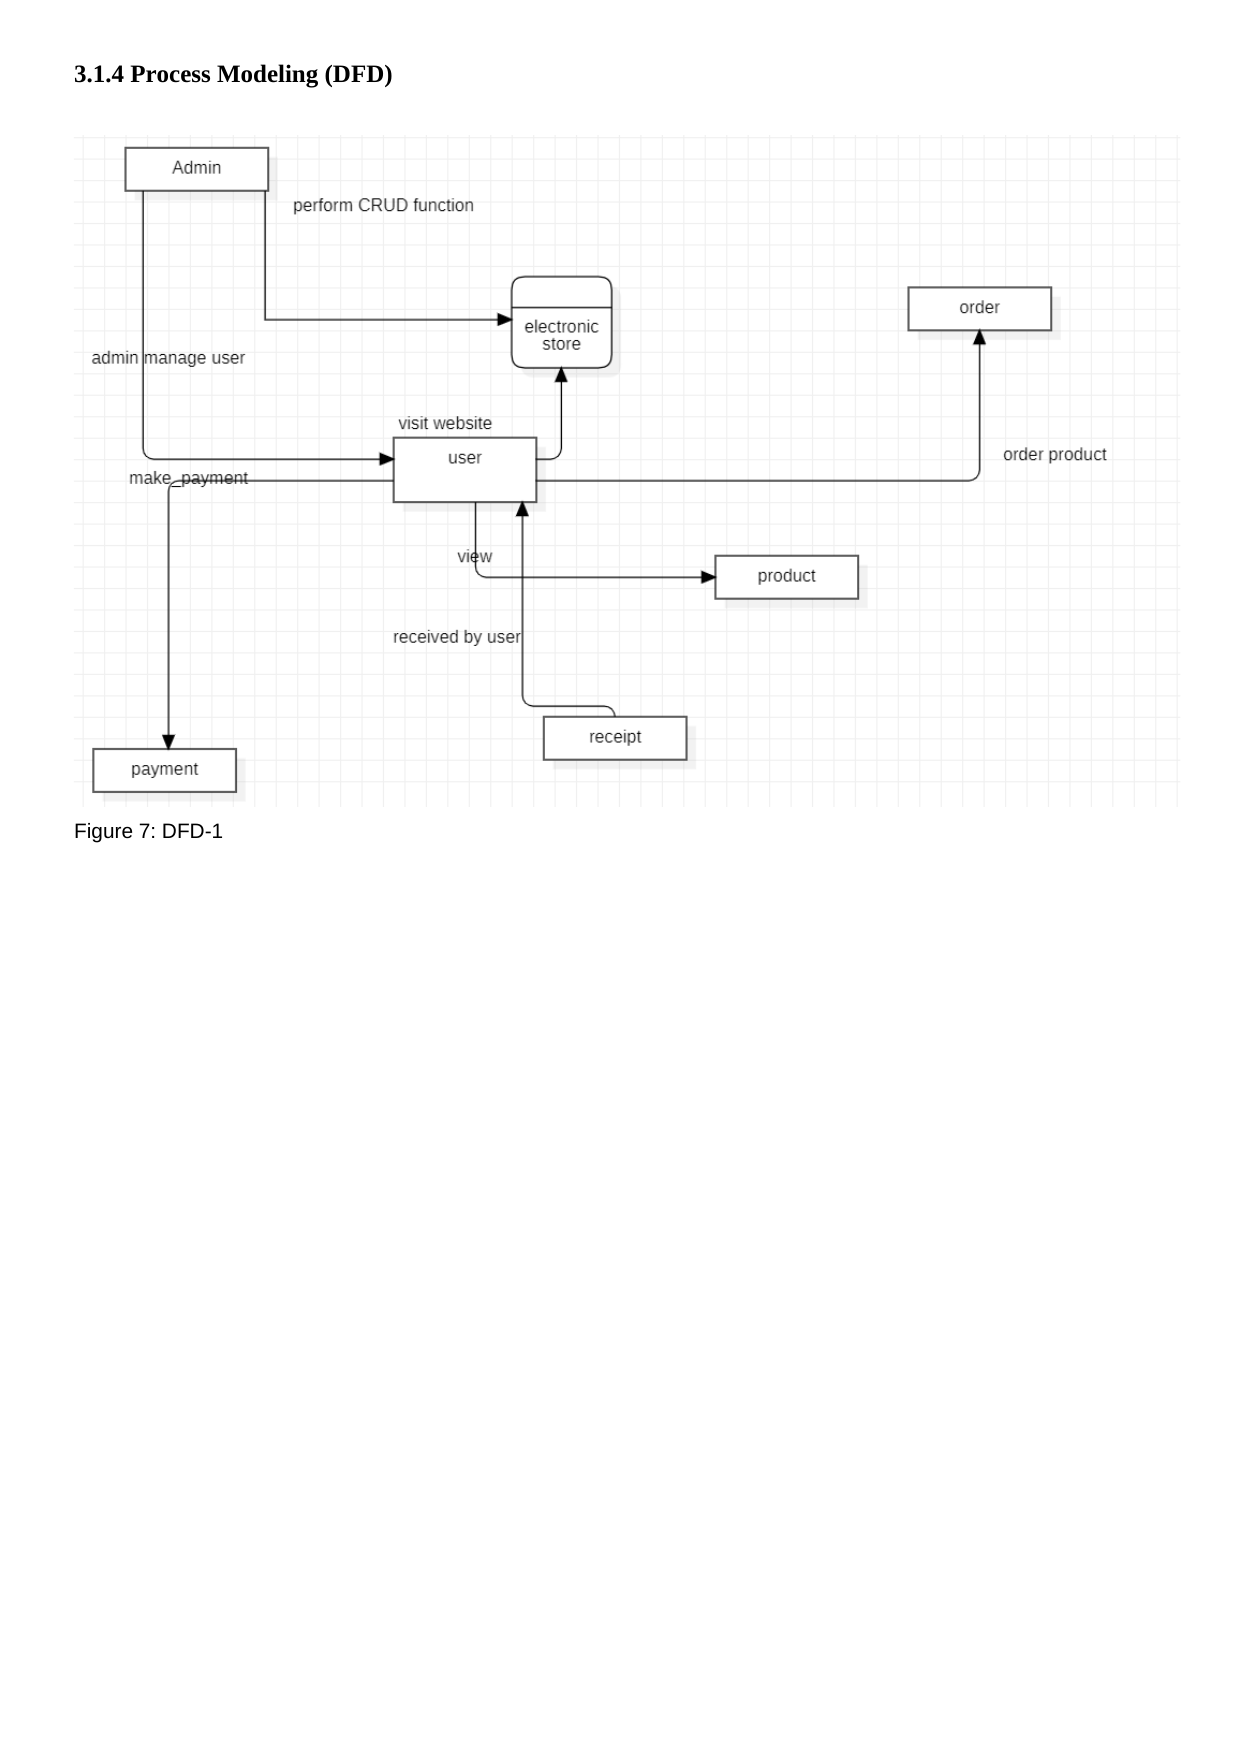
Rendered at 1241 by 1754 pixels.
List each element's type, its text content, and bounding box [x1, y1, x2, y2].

subtitle 3.1.4 Process Modeling (DFD) [74, 59, 1181, 88]
picture [73, 135, 1181, 807]
text Figure 7: DFD-1 [74, 819, 1181, 843]
